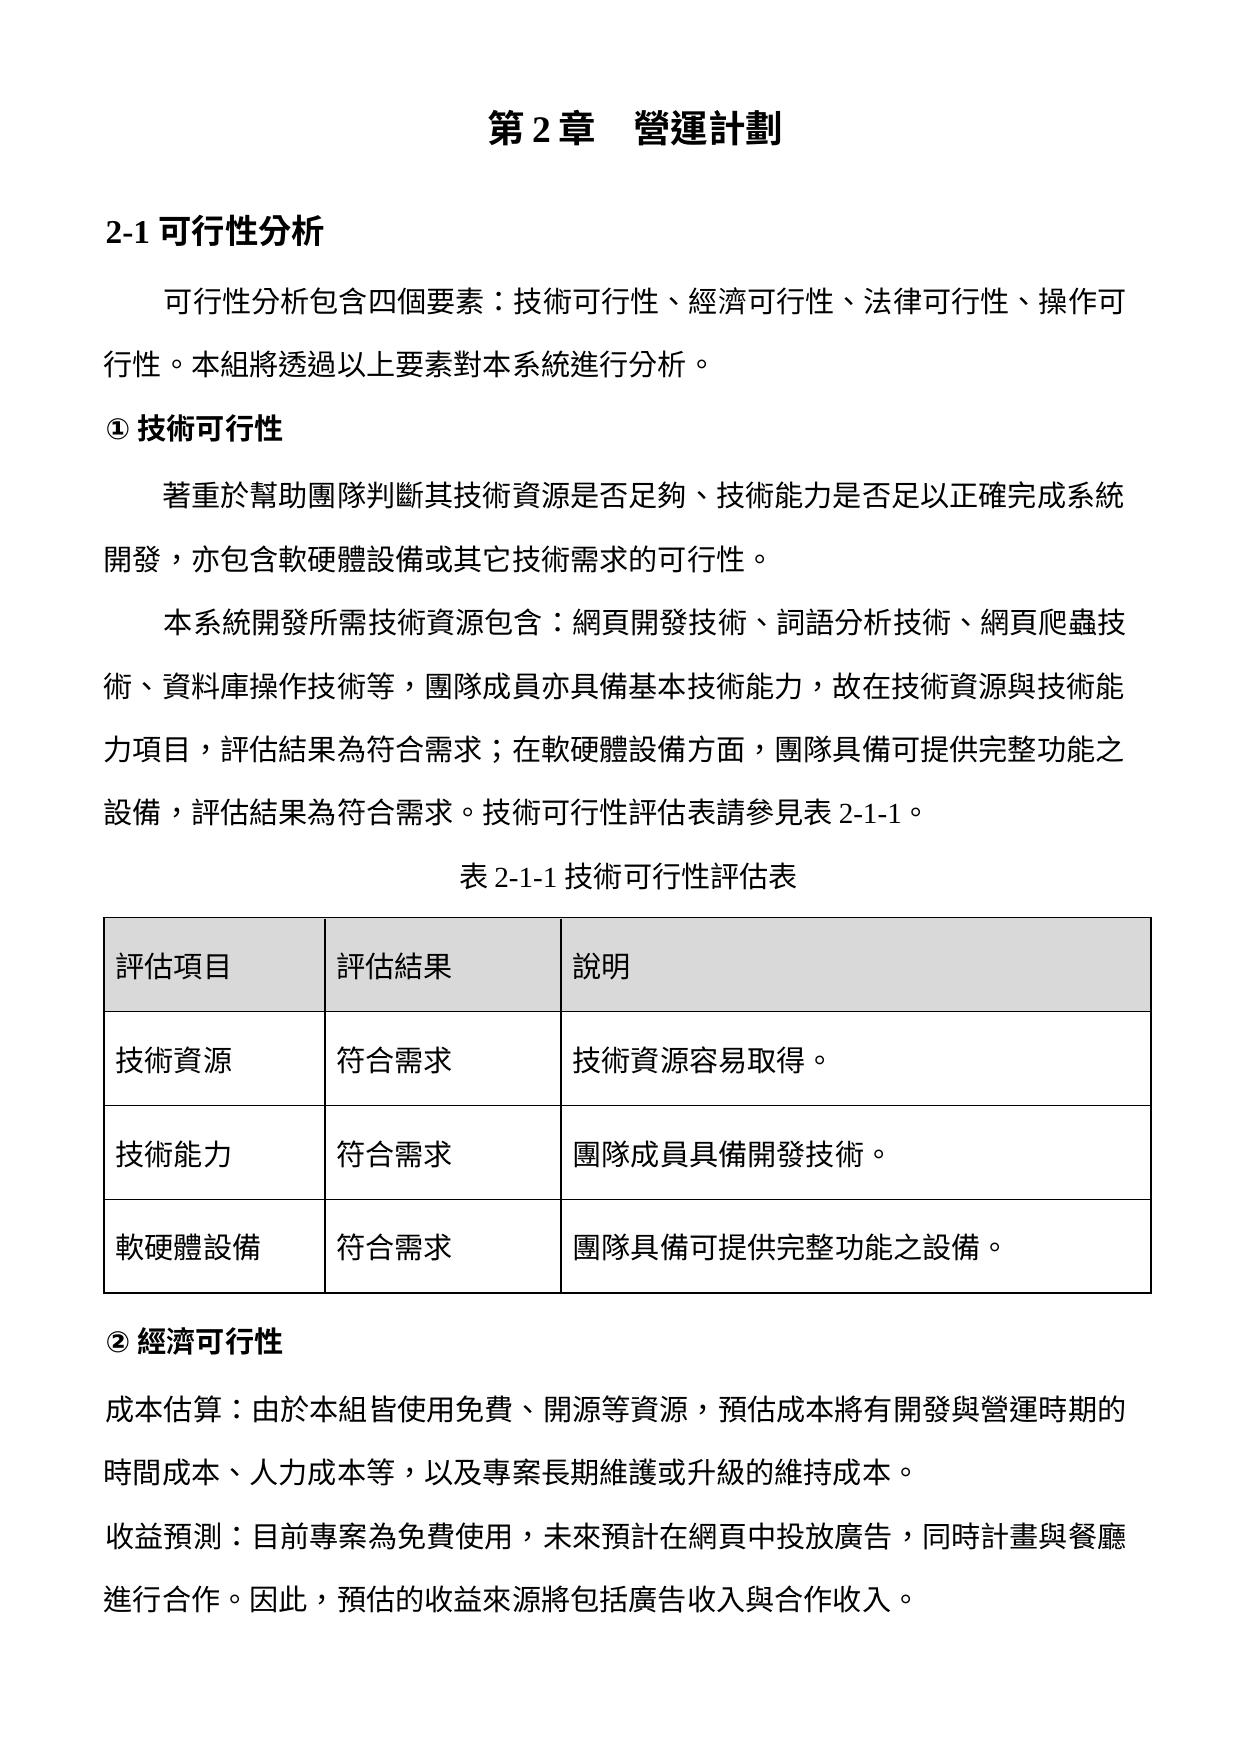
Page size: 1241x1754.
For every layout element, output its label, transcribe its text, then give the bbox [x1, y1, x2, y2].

text 本系統開發所需技術資源包含：網頁開發技術、詞語分析技術、網頁爬蟲技術、資料庫操作技術等，團隊成員亦具備基本技術能力，故在技術資源與技術能力項目，評估結果為符合需求；在軟硬體設備方面，團隊具備可提供完整功能之設備，評估結果為符合需求。技術可行性評估表請參見表2-1-1。 [103, 600, 1152, 832]
text 表2-1-1 技術可行性評估表 [103, 853, 1152, 896]
table_cell 符合需求 [326, 1012, 560, 1104]
text 收益預測：目前專案為免費使用，未來預計在網頁中投放廣告，同時計畫與餐廳進行合作。因此，預估的收益來源將包括廣告收入與合作收入。 [103, 1513, 1152, 1619]
text ① 技術可行性 [103, 405, 1152, 448]
table_cell 符合需求 [326, 1200, 560, 1292]
table_header 說明 [562, 918, 1150, 1011]
text 成本估算：由於本組皆使用免費、開源等資源，預估成本將有開發與營運時期的時間成本、人力成本等，以及專案長期維護或升級的維持成本。 [103, 1386, 1152, 1492]
text 可行性分析包含四個要素：技術可行性、經濟可行性、法律可行性、操作可行性。本組將透過以上要素對本系統進行分析。 [103, 278, 1152, 384]
table_cell 技術資源 [105, 1012, 324, 1104]
table_header 評估結果 [326, 918, 561, 1011]
table_header 評估項目 [105, 918, 325, 1011]
text ② 經濟可行性 [103, 1319, 1152, 1361]
text 著重於幫助團隊判斷其技術資源是否足夠、技術能力是否足以正確完成系統開發，亦包含軟硬體設備或其它技術需求的可行性。 [103, 473, 1152, 578]
table_cell 團隊成員具備開發技術。 [562, 1106, 1150, 1198]
table_cell 技術能力 [105, 1106, 324, 1198]
table_cell 符合需求 [326, 1106, 560, 1198]
text 2-1 可行性分析 [89, 205, 1152, 253]
table_cell 技術資源容易取得。 [562, 1012, 1150, 1104]
text 第2章 營運計劃 [118, 99, 1152, 153]
table_cell 團隊具備可提供完整功能之設備。 [562, 1200, 1150, 1292]
table_cell 軟硬體設備 [105, 1200, 324, 1292]
